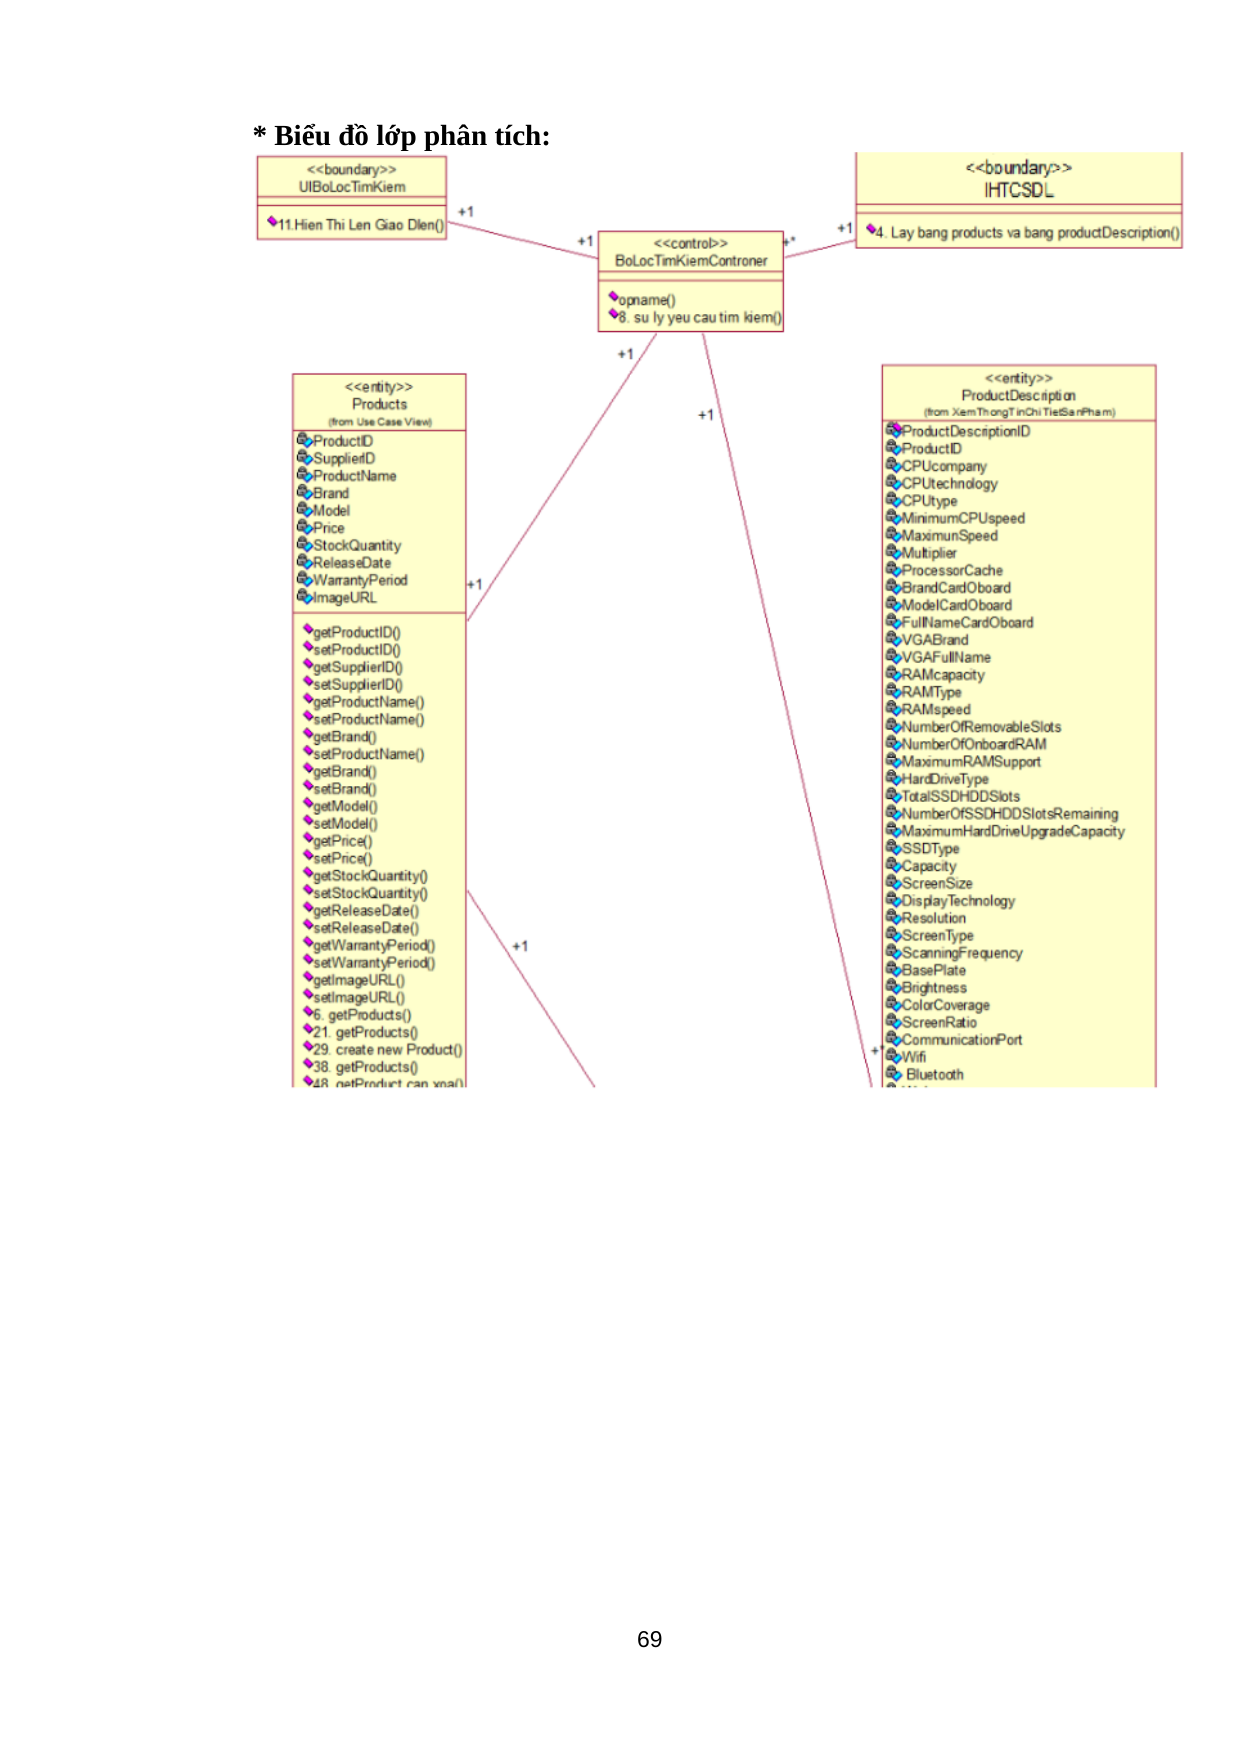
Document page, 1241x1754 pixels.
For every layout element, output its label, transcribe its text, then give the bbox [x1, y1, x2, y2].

picture [252, 151, 1193, 1117]
text * Biểu đồ lớp phân tích: [252, 118, 1122, 151]
